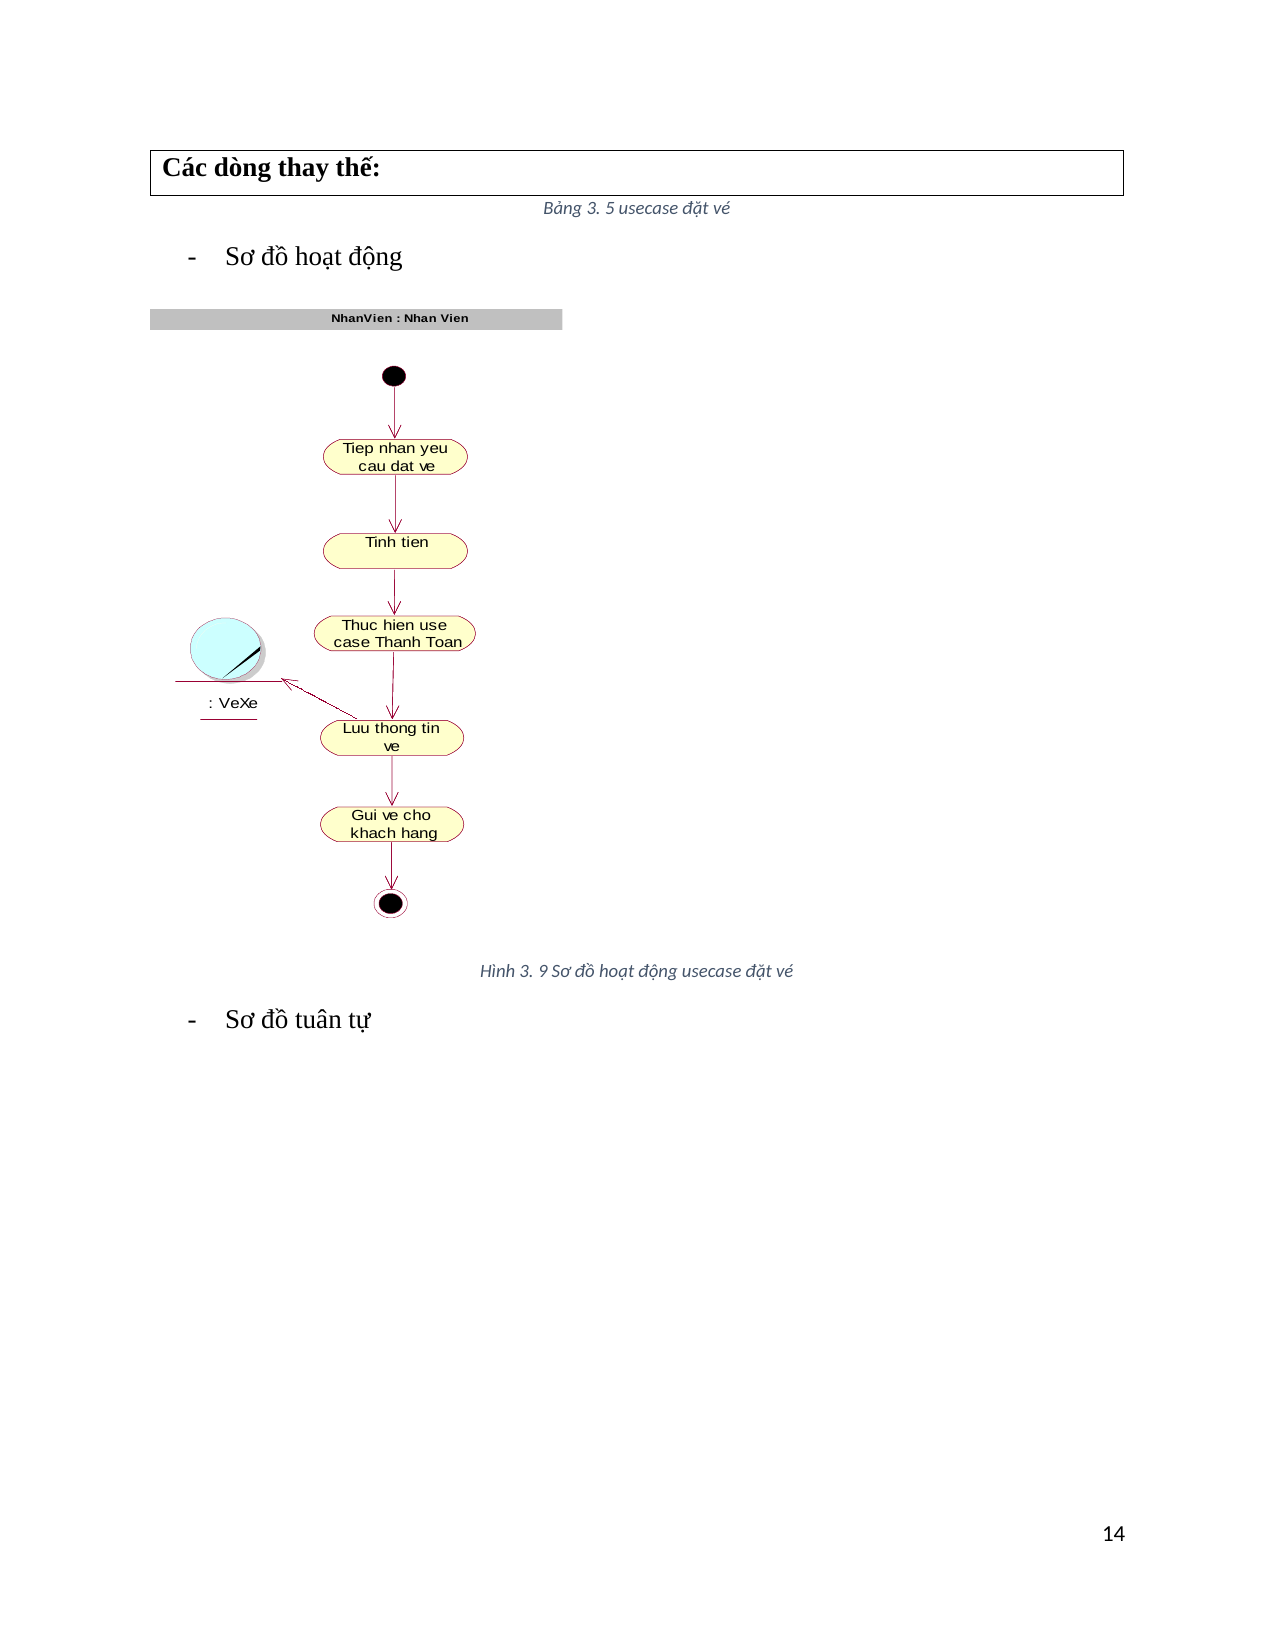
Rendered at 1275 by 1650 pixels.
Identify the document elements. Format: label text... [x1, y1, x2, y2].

table_cell Các dòng thay thế: [151, 151, 1123, 195]
list Sơ đồ tuân tự [187, 1003, 1125, 1034]
list Sơ đồ hoạt động [187, 240, 1125, 271]
